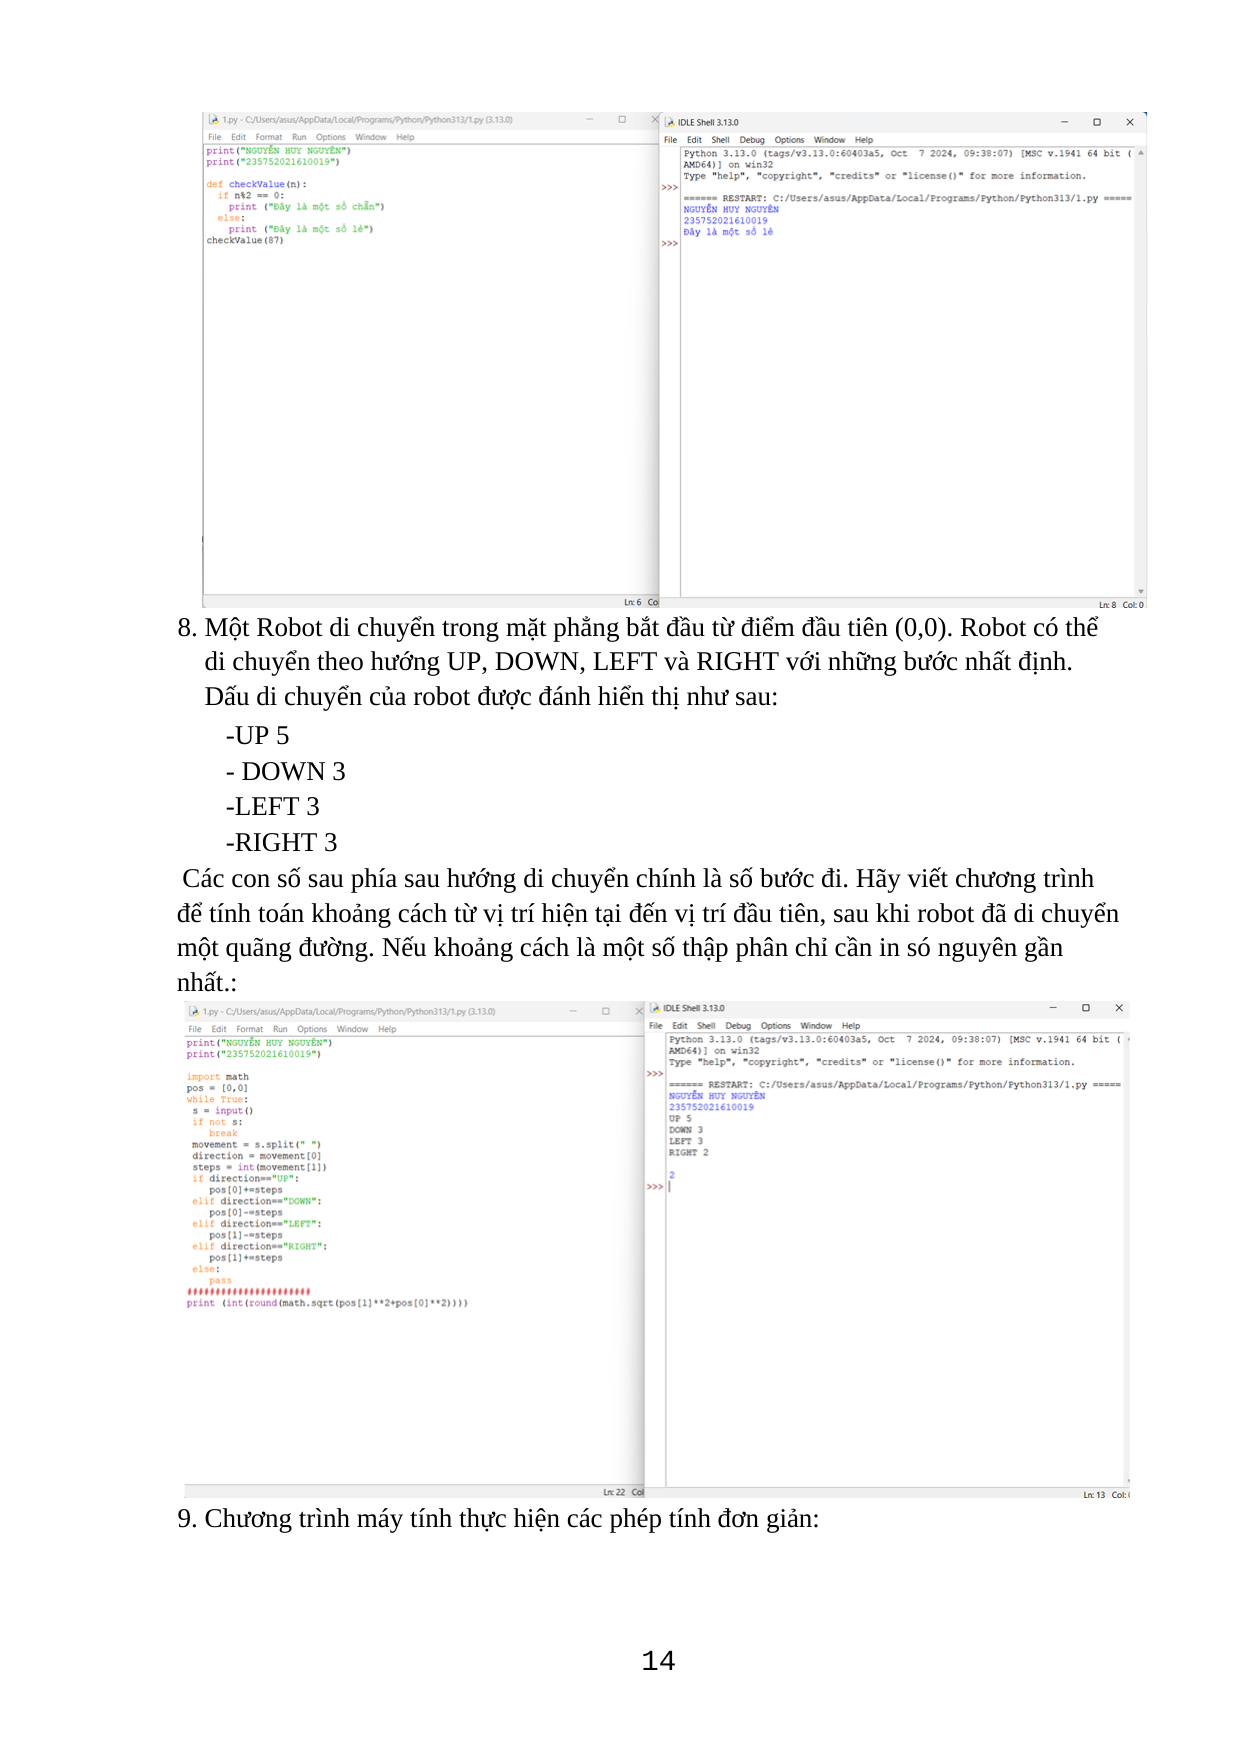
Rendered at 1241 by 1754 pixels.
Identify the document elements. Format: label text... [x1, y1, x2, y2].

picture [202, 112, 1148, 608]
list Một Robot di chuyển trong mặt phẳng bắt đầu từ điểm đầu tiên (0,0). Robot có thể di chuyển theo hướng UP, DOWN, LEFT và RIGHT với những bước nhất định. Dấu di chuyển của robot được đánh hiển thị như sau: [177, 611, 1124, 714]
text -RIGHT 3 [192, 826, 1124, 857]
picture [184, 1001, 1130, 1498]
text -UP 5 [192, 719, 1124, 750]
text Các con số sau phía sau hướng di chuyển chính là số bước đi. Hãy viết chương trình để tính toán khoảng cách từ vị trí hiện tại đến vị trí đầu tiên, sau khi robot đã di chuyển một quãng đường. Nếu khoảng cách là một số thập phân chỉ cần in só nguyên gần nhất.: [176, 862, 1124, 997]
text -LEFT 3 [192, 791, 1124, 822]
text - DOWN 3 [192, 755, 1124, 786]
list Chương trình máy tính thực hiện các phép tính đơn giản: [177, 1500, 1124, 1534]
